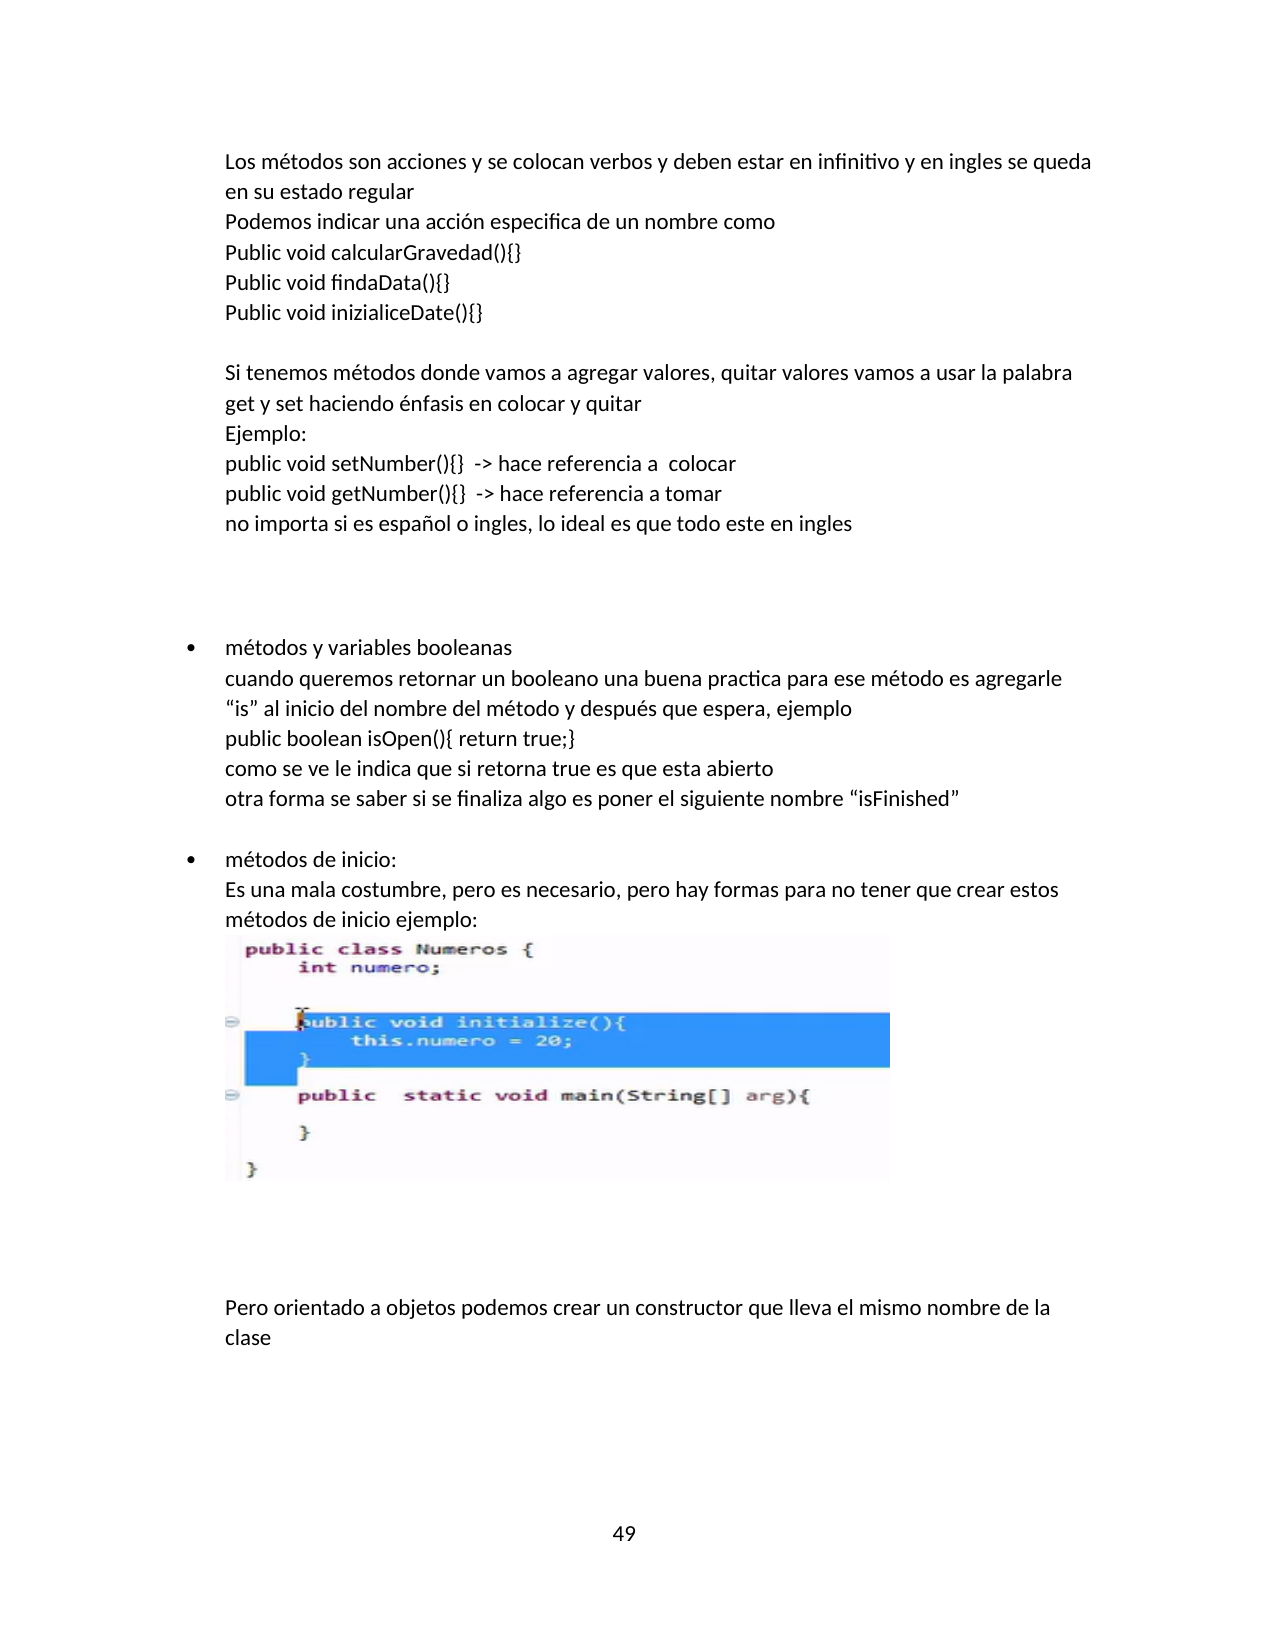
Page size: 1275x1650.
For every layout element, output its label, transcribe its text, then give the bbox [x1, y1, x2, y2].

list public void getNumber(){} -> hace referencia a tomar [225, 479, 1098, 507]
list public void setNumber(){} -> hace referencia a colocar [225, 449, 1098, 477]
picture [225, 935, 890, 1181]
list Pero orientado a objetos podemos crear un constructor que lleva el mismo nombre de la clase [225, 1293, 1098, 1351]
list métodos y variables booleanas [187, 633, 1098, 661]
list Es una mala costumbre, pero es necesario, pero hay formas para no tener que crear estos métodos de inicio ejemplo: [225, 875, 1098, 933]
list Public void findaData(){} [225, 268, 1098, 296]
list no importa si es español o ingles, lo ideal es que todo este en ingles [225, 509, 1098, 537]
list Los métodos son acciones y se colocan verbos y deben estar en infinitivo y en ingles se queda en su estado regular [225, 147, 1098, 205]
list Si tenemos métodos donde vamos a agregar valores, quitar valores vamos a usar la palabra get y set haciendo énfasis en colocar y quitar [225, 358, 1098, 417]
list otra forma se saber si se finaliza algo es poner el siguiente nombre “isFinished” [225, 784, 1098, 812]
list Ejemplo: [225, 419, 1098, 447]
list Podemos indicar una acción especifica de un nombre como [225, 207, 1098, 235]
list public boolean isOpen(){ return true;} [225, 724, 1098, 752]
list Public void inizialiceDate(){} [225, 298, 1098, 326]
list como se ve le indica que si retorna true es que esta abierto [225, 754, 1098, 782]
list cuando queremos retornar un booleano una buena practica para ese método es agregarle “is” al inicio del nombre del método y después que espera, ejemplo [225, 664, 1098, 722]
list Public void calcularGravedad(){} [225, 238, 1098, 266]
list métodos de inicio: [187, 845, 1098, 873]
